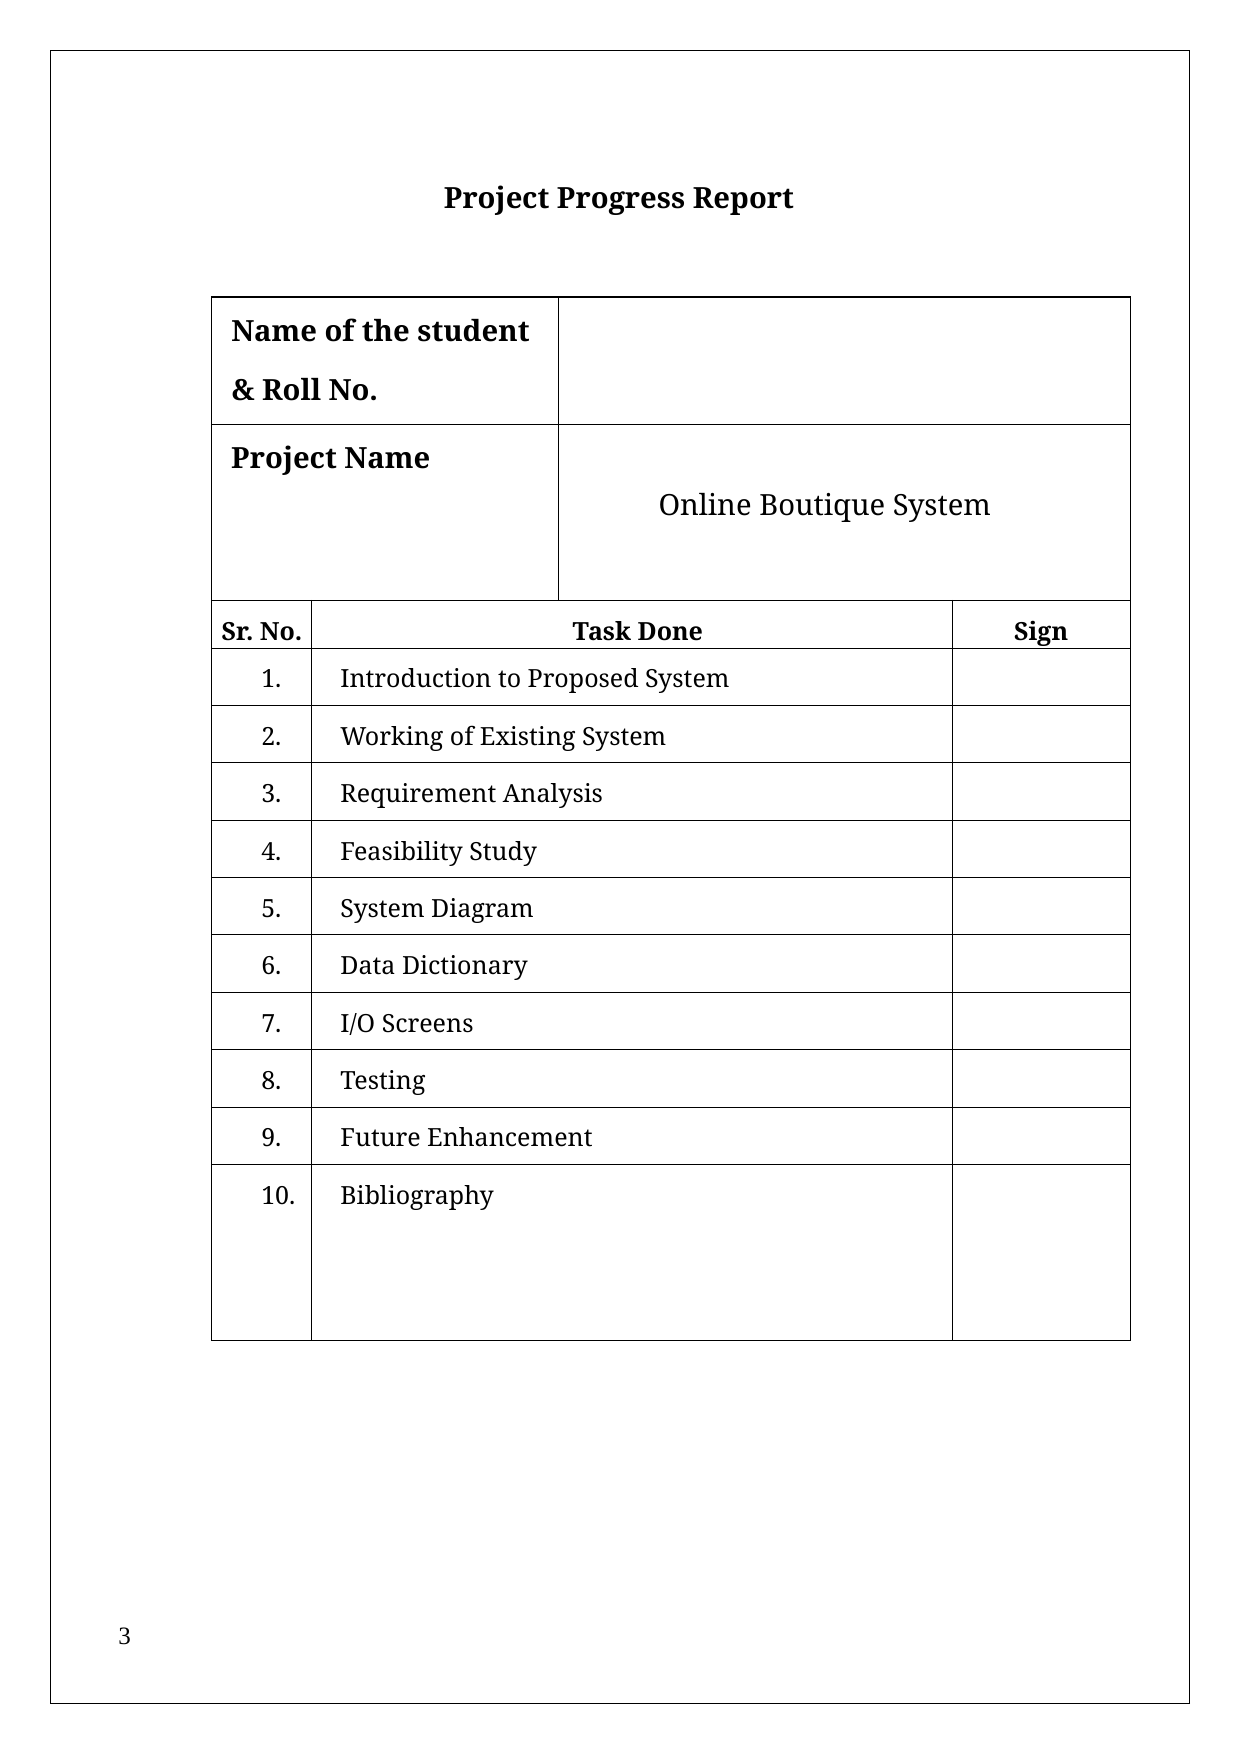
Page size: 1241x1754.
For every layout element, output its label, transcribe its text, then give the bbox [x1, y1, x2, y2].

table_cell [212, 649, 311, 705]
table_header [559, 298, 1130, 423]
table_cell I/O Screens [312, 993, 952, 1049]
table_cell [212, 821, 311, 877]
table_cell [953, 706, 1130, 762]
table_cell Sr. No. [212, 601, 311, 647]
table_cell [953, 821, 1130, 877]
table_cell [212, 1050, 311, 1107]
table_cell [212, 1165, 311, 1340]
table_cell Task Done [312, 601, 952, 647]
table_cell [212, 935, 311, 992]
table_cell [212, 763, 311, 819]
table_cell Data Dictionary [312, 935, 952, 992]
table_cell [953, 1050, 1130, 1107]
table_header Name of the student & Roll No. [212, 298, 558, 423]
table_cell Feasibility Study [312, 821, 952, 877]
table_cell Introduction to Proposed System [312, 649, 952, 705]
table_cell [212, 706, 311, 762]
table_cell System Diagram [312, 878, 952, 934]
table_cell Working of Existing System [312, 706, 952, 762]
table_cell [212, 1108, 311, 1164]
table_cell [212, 993, 311, 1049]
table_cell [953, 1108, 1130, 1164]
table_cell Future Enhancement [312, 1108, 952, 1164]
table_cell Requirement Analysis [312, 763, 952, 819]
table_cell [953, 763, 1130, 819]
table_cell Online Boutique System [559, 425, 1130, 600]
table_cell [953, 935, 1130, 992]
table_cell [953, 993, 1130, 1049]
table_cell [953, 878, 1130, 934]
table_cell [953, 649, 1130, 705]
table_cell [953, 1165, 1130, 1340]
table_cell Project Name [212, 425, 558, 600]
text Project Progress Report [118, 177, 1119, 217]
table_cell Sign [953, 601, 1130, 647]
table_cell Testing [312, 1050, 952, 1107]
table_cell Bibliography [312, 1165, 952, 1340]
table_cell [212, 878, 311, 934]
